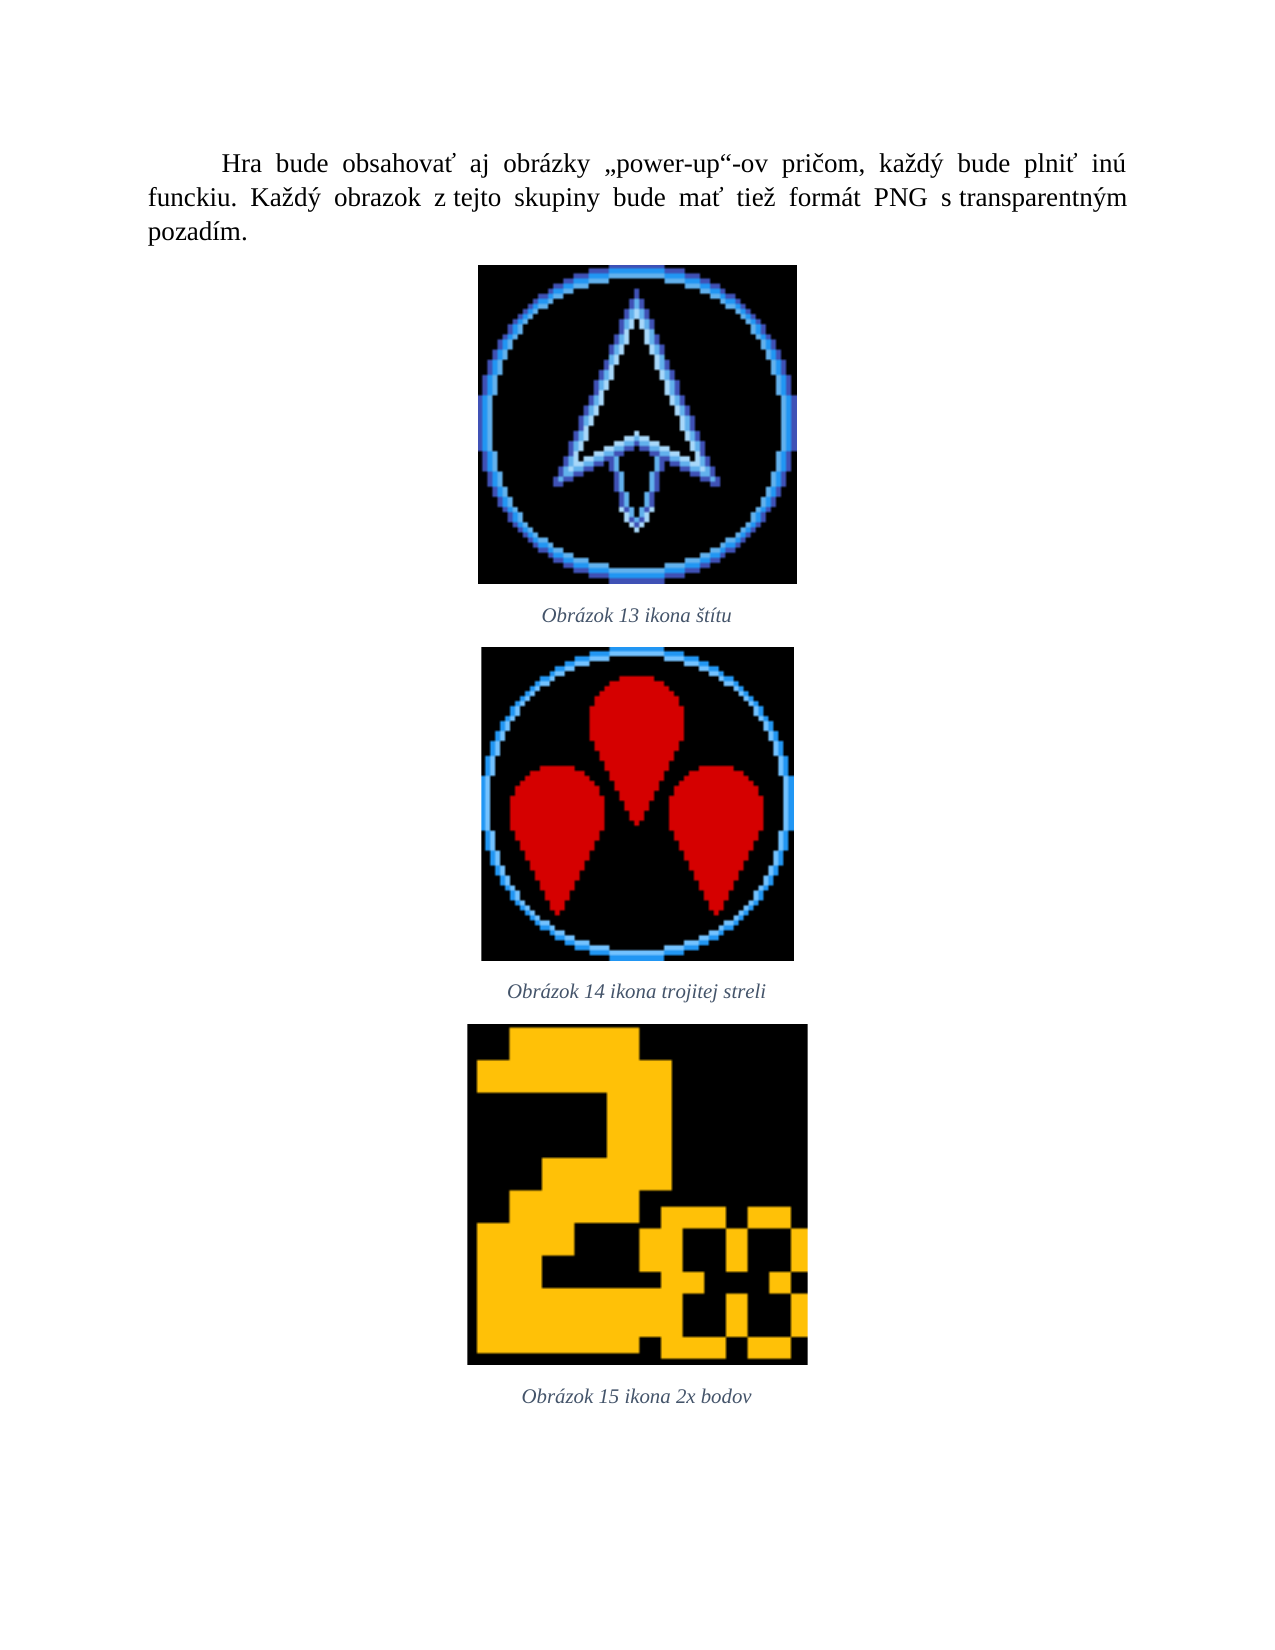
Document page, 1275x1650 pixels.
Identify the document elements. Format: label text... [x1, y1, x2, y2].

picture [478, 265, 797, 584]
picture [467, 1024, 808, 1365]
text Hra bude obsahovať aj obrázky „power-up“-ov pričom, každý bude plniť inú funckiu. Každý obrazok z tejto skupiny bude mať tiež formát PNG s transparentným pozadím. [148, 148, 1127, 246]
picture [481, 647, 794, 961]
